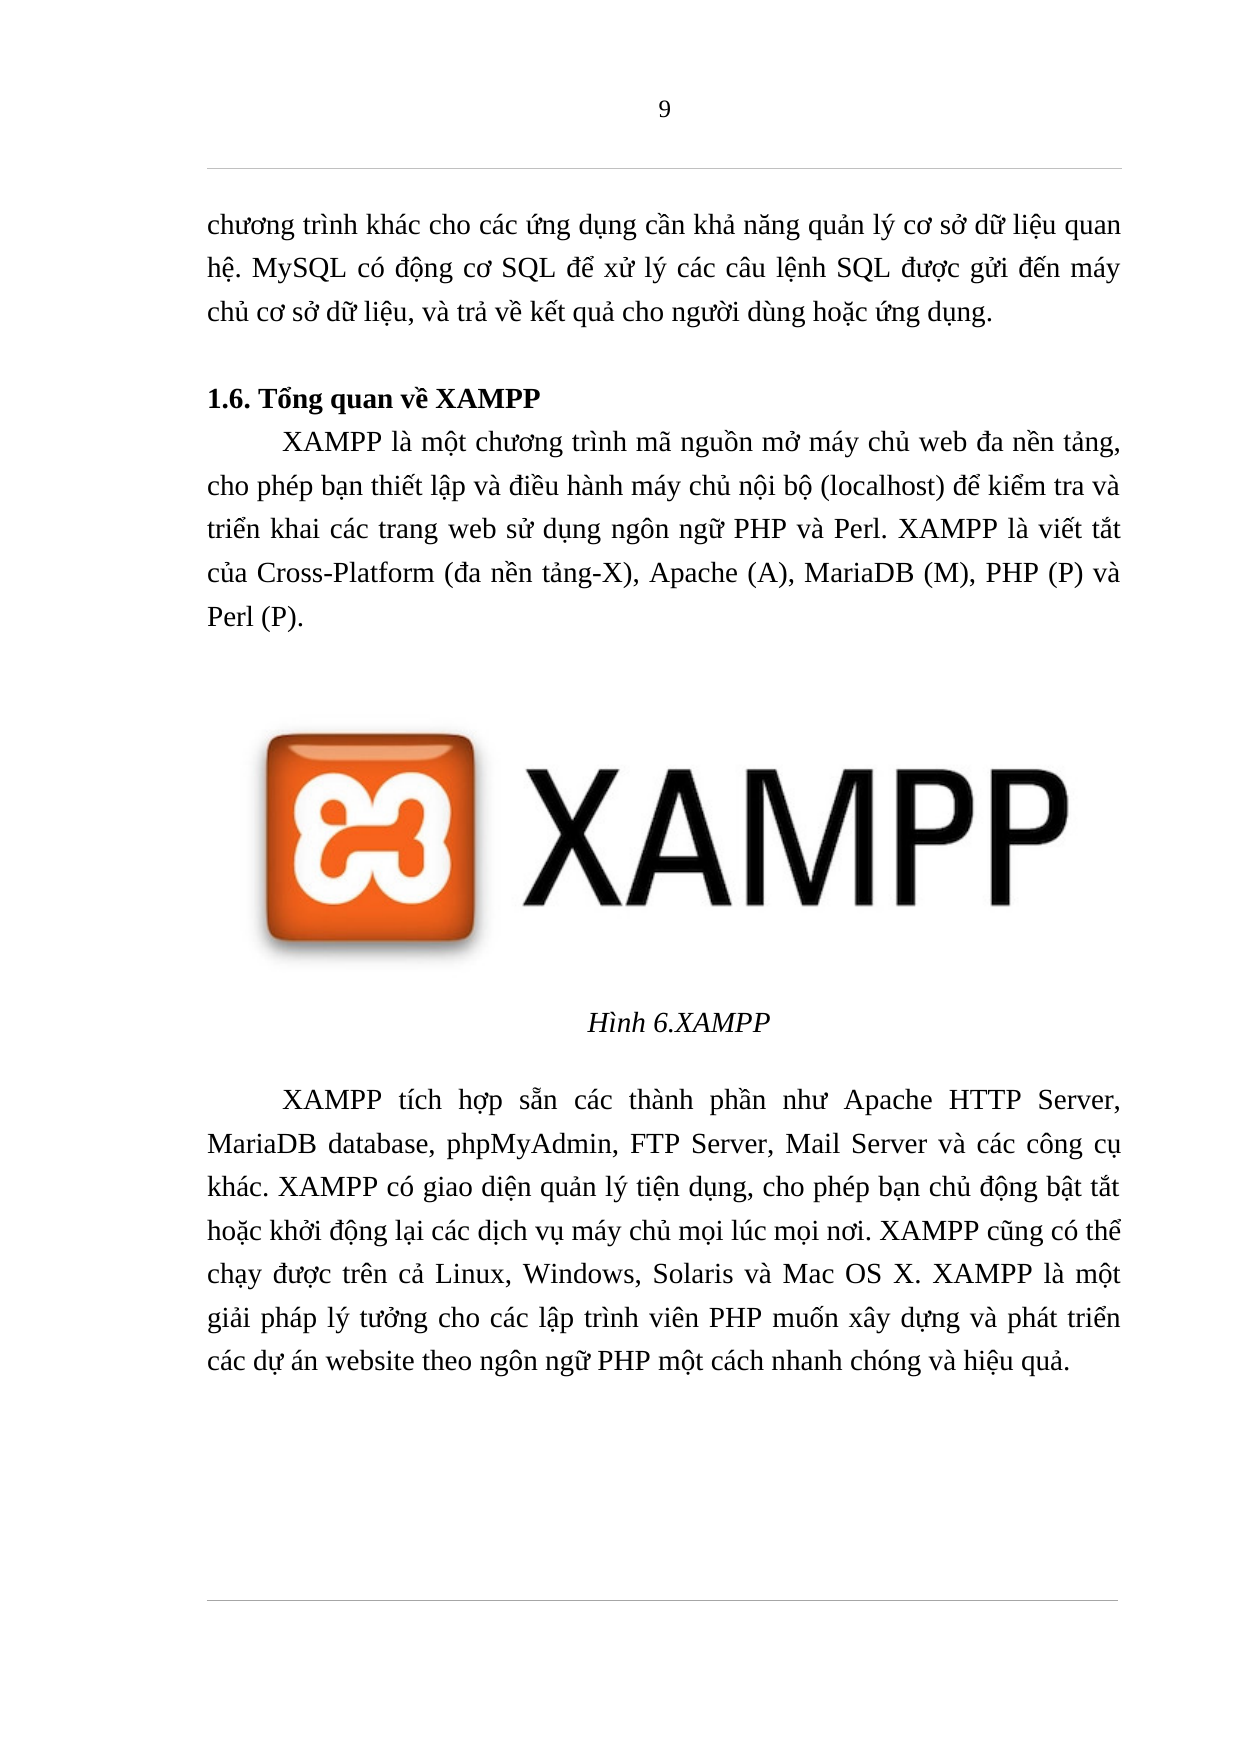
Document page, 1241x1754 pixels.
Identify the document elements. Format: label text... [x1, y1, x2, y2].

picture [206, 686, 1123, 986]
subtitle Hình 6.XAMPP [238, 986, 1122, 1039]
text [207, 207, 1122, 327]
text 1.6. Tổng quan về XAMPP [207, 381, 1122, 414]
text XAMPP tích hợp sẵn các thành phần như Apache HTTP Server, MariaDB database, phpMyAdmin, FTP Server, Mail Server và các công cụ khác. XAMPP có giao diện quản lý tiện dụng, cho phép bạn chủ động bật tắt hoặc khởi động lại các dịch vụ máy chủ mọi lúc mọi nơi. XAMPP cũng có thể chạy được trên cả Linux, Windows, Solaris và Mac OS X. XAMPP là một giải pháp lý tưởng cho các lập trình viên PHP muốn xây dựng và phát triển các dự án website theo ngôn ngữ PHP một cách nhanh chóng và hiệu quả. [207, 1082, 1122, 1377]
text XAMPP là một chương trình mã nguồn mở máy chủ web đa nền tảng, cho phép bạn thiết lập và điều hành máy chủ nội bộ (localhost) để kiểm tra và triển khai các trang web sử dụng ngôn ngữ PHP và Perl. XAMPP là viết tắt của Cross-Platform (đa nền tảng-X), Apache (A), MariaDB (M), PHP (P) và Perl (P). [207, 424, 1122, 632]
